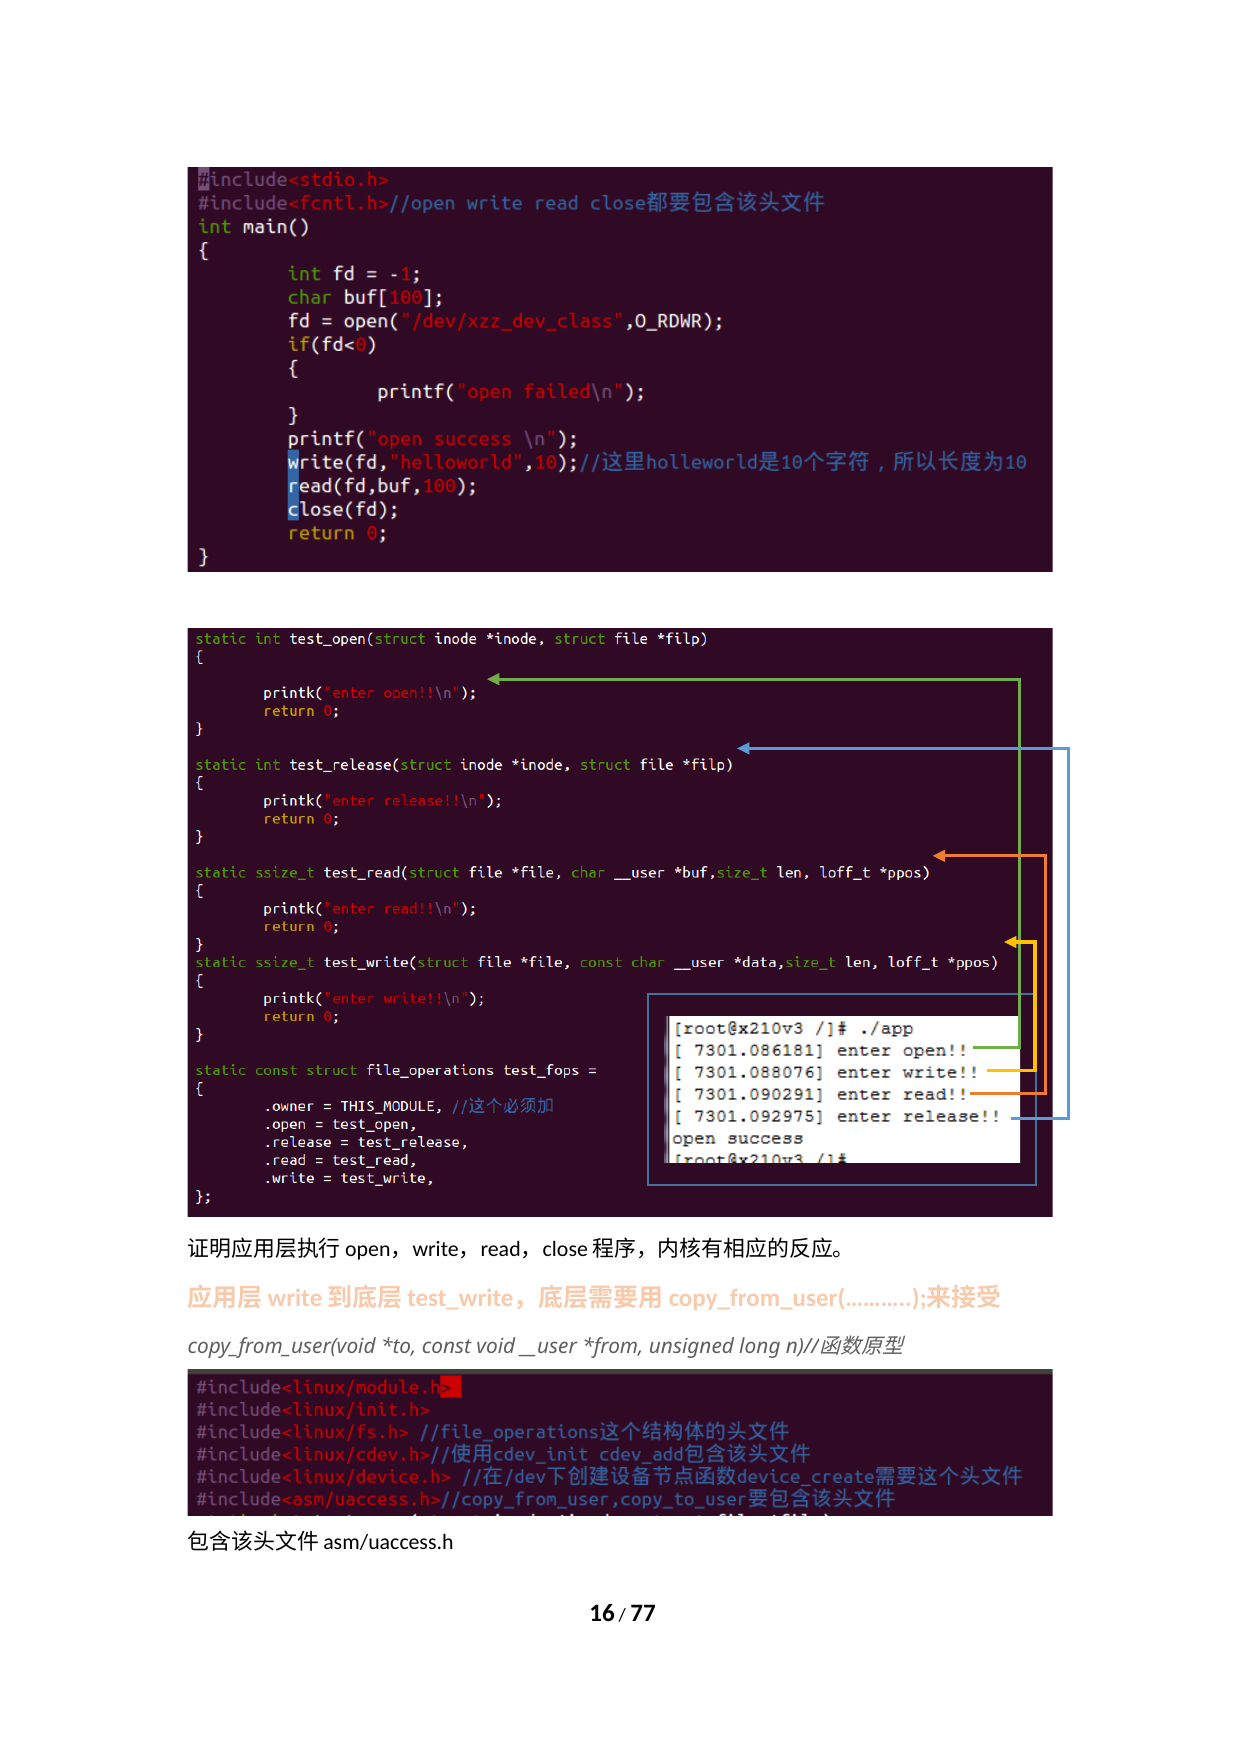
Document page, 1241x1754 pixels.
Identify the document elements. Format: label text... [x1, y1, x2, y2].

picture [187, 628, 1053, 1217]
text 证明应用层执行open，write，read，close程序，内核有相应的反应。 [187, 1231, 1053, 1263]
text 应用层write到底层test_write，底层需要用copy_from_user(………..);来接受 [187, 1263, 1053, 1328]
picture [187, 1369, 1053, 1516]
picture [1021, 857, 1044, 1092]
picture [187, 167, 1053, 572]
text 包含该头文件asm/uaccess.h [187, 1523, 1053, 1556]
text copy_from_user(void *to, const void __user *from, unsigned long n)//函数原型 [187, 1328, 1053, 1361]
picture [1021, 944, 1033, 993]
picture [1021, 750, 1053, 1117]
picture [649, 995, 1035, 1184]
